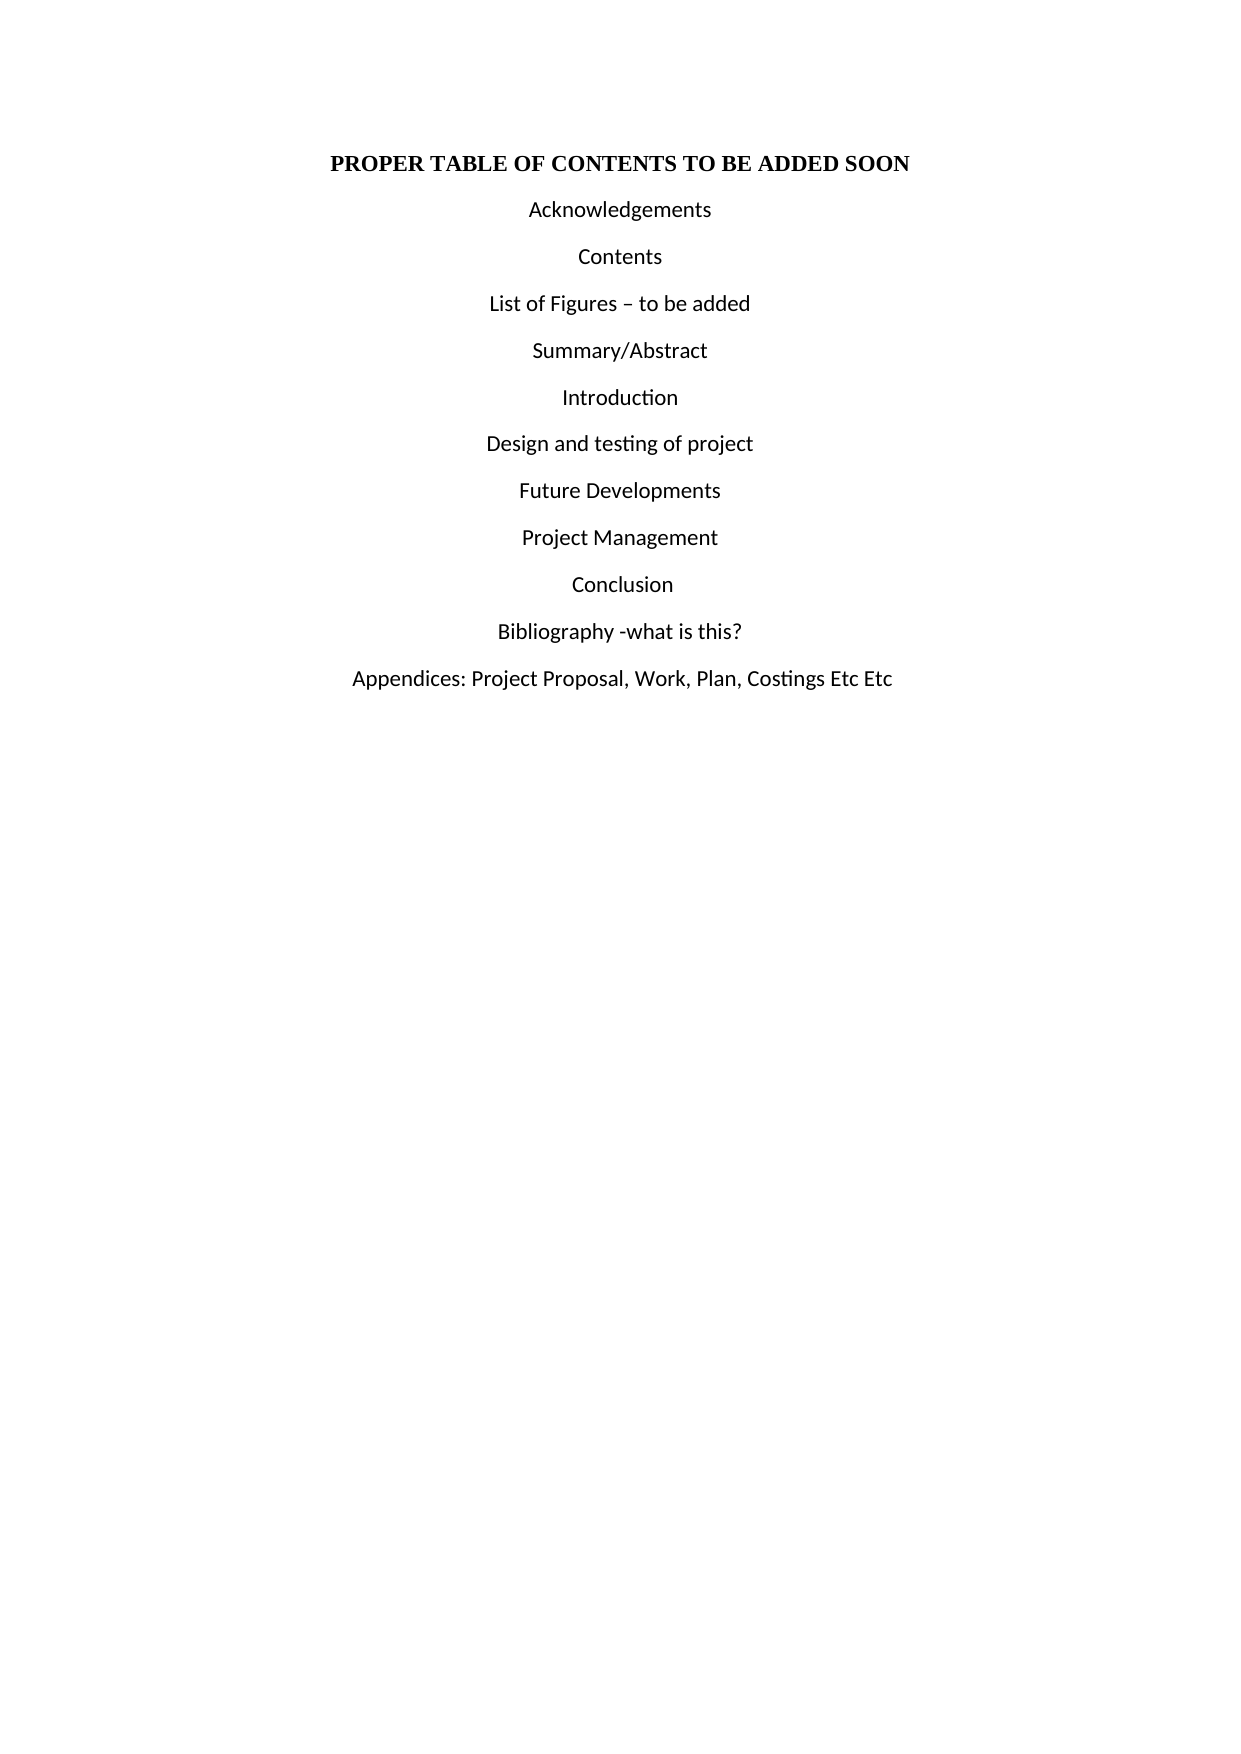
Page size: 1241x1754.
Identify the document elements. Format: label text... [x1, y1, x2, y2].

text List of Figures – to be added [150, 289, 1090, 317]
text Bibliography -what is this? [150, 617, 1090, 645]
text Project Management [150, 523, 1090, 551]
text Future Developments [150, 476, 1090, 504]
text PROPER TABLE OF CONTENTS TO BE ADDED SOON [150, 150, 1090, 176]
text Introduction [150, 383, 1090, 411]
text Acknowledgements [150, 195, 1090, 223]
text Appendices: Project Proposal, Work, Plan, Costings Etc Etc [150, 664, 1090, 692]
text Design and testing of project [150, 429, 1090, 457]
text Contents [150, 242, 1090, 270]
text Conclusion [150, 570, 1090, 598]
text Summary/Abstract [150, 336, 1090, 364]
